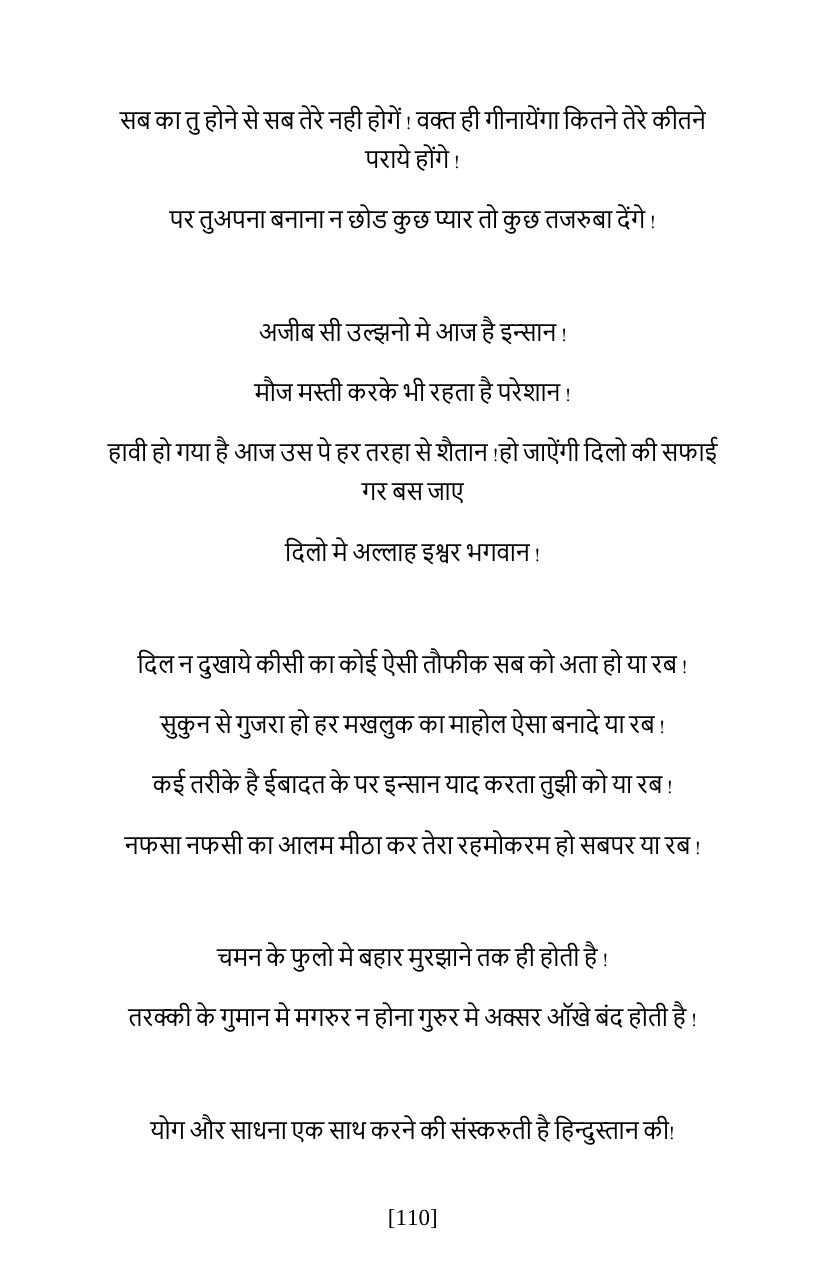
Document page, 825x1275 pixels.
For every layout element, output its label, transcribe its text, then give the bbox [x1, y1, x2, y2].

text दिल न दुखाये कीसी का कोई ऐसी तौफीक सब को अता हो या रब ! [105, 648, 720, 683]
text दिलो मे अल्लाह इश्वर भगवान ! [105, 536, 720, 571]
text चमन के फुलो मे बहार मुरझाने तक ही होती है ! [105, 942, 720, 976]
text सब का तु होने से सब तेरे नही होगें ! वक्त ही गीनायेंगा कितने तेरे कीतने पराये होंगे ! [105, 105, 720, 178]
text मौज मस्ती करके भी रहता है परेशान ! [105, 377, 720, 411]
text तरक्की के गुमान मे मगरुर न होना गुरुर मे अक्सर ऑखे बंद होती है ! [105, 1002, 720, 1036]
text योग और साधना एक साथ करने की संस्करुती है हिन्दुस्तान की! [105, 1114, 720, 1149]
text पर तुअपना बनाना न छोड कुछ प्यार तो कुछ तजरुबा देंगे ! [105, 204, 720, 238]
text सुकुन से गुजरा हो हर मखलुक का माहोल ऐसा बनादे या रब ! [105, 709, 720, 743]
text हावी हो गया है आज उस पे हर तरहा से शैतान !हो जाऐंगी दिलो की सफाई गर बस जाए [105, 437, 720, 510]
text नफसा नफसी का आलम मीठा कर तेरा रहमोकरम हो सबपर या रब ! [105, 829, 720, 864]
text अजीब सी उल्झनो मे आज है इन्सान ! [105, 316, 720, 351]
text कई तरीके है ईबादत के पर इन्सान याद करता तुझी को या रब ! [105, 769, 720, 803]
